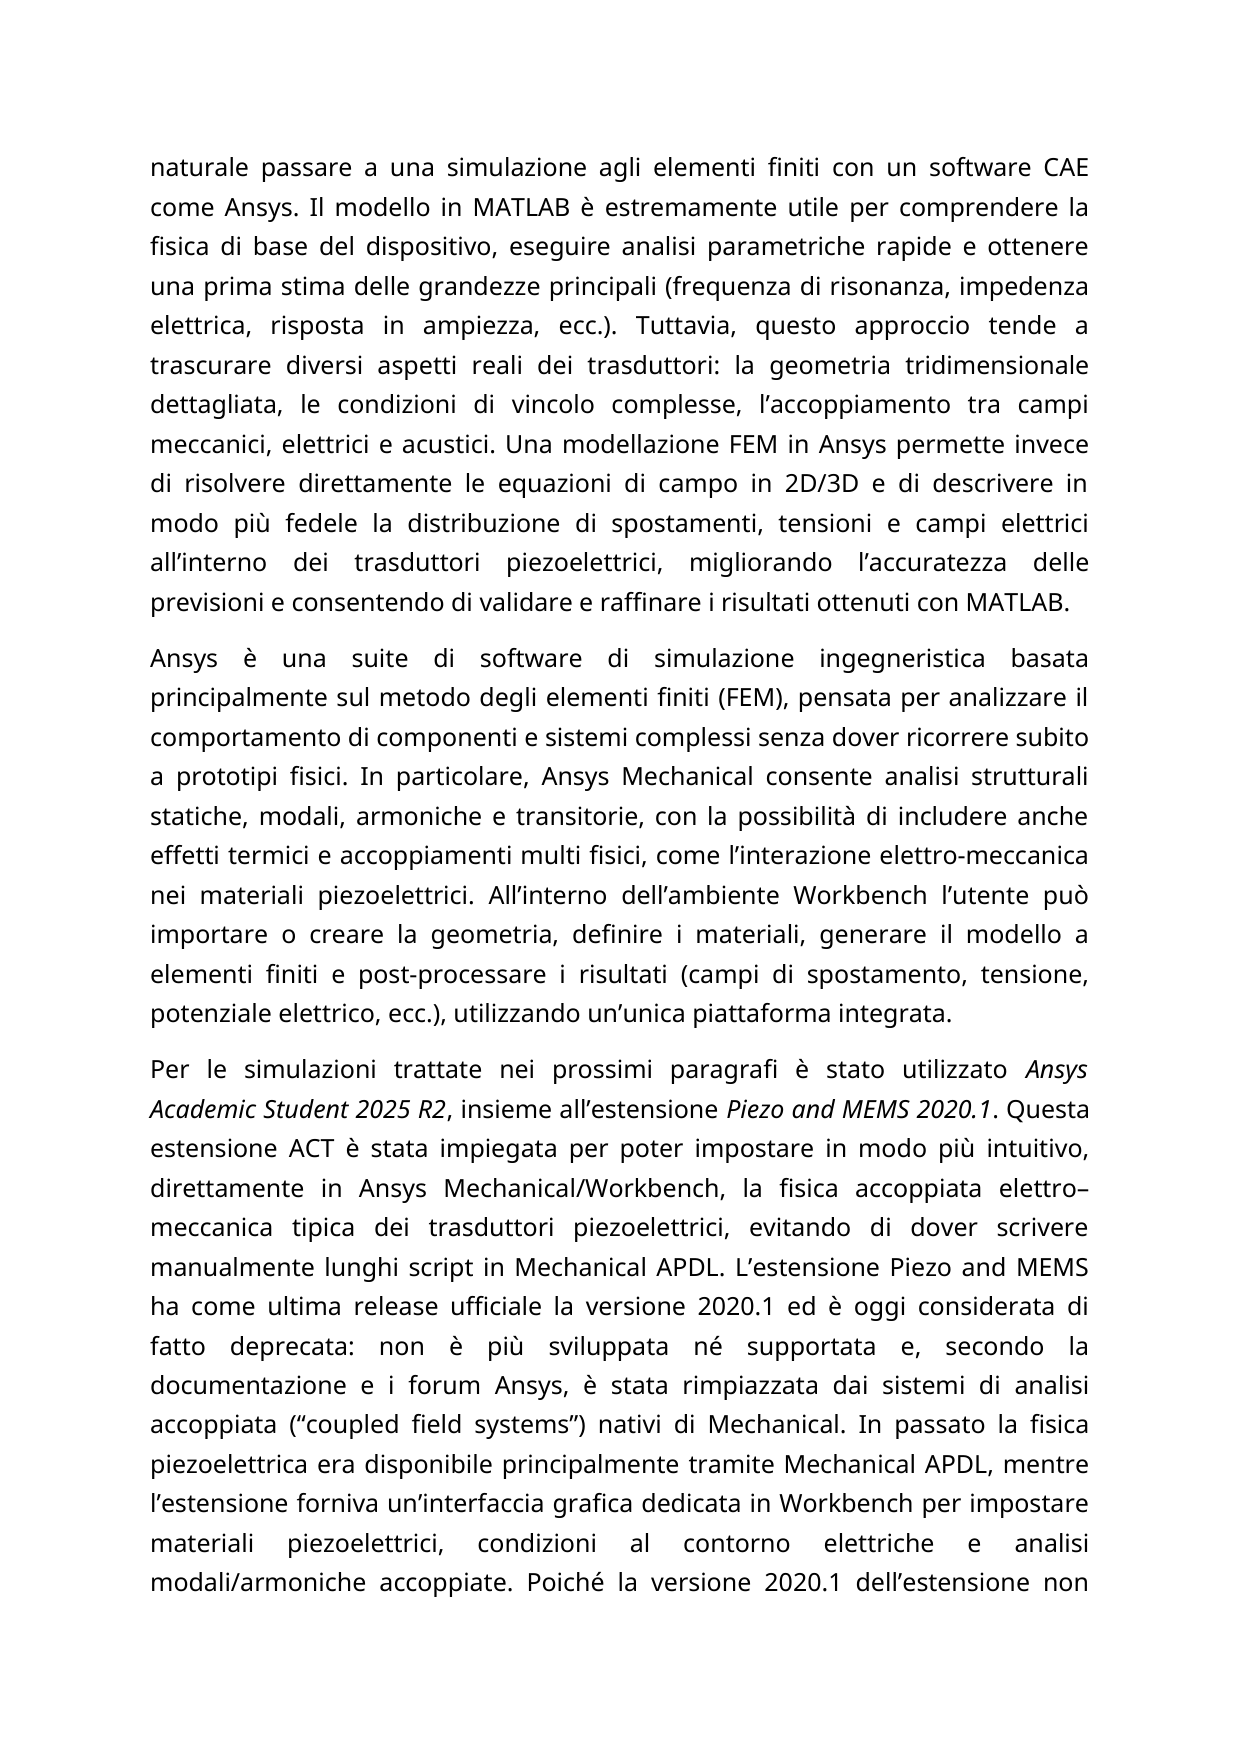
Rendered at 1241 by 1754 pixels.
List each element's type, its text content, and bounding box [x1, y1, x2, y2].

text Ansys è una suite di software di simulazione ingegneristica basata principalmente sul metodo degli elementi finiti (FEM), pensata per analizzare il comportamento di componenti e sistemi complessi senza dover ricorrere subito a prototipi fisici. In particolare, Ansys Mechanical consente analisi strutturali statiche, modali, armoniche e transitorie, con la possibilità di includere anche effetti termici e accoppiamenti multi fisici, come l’interazione elettro-meccanica nei materiali piezoelettrici. All’interno dell’ambiente Workbench l’utente può importare o creare la geometria, definire i materiali, generare il modello a elementi finiti e post-processare i risultati (campi di spostamento, tensione, potenziale elettrico, ecc.), utilizzando un’unica piattaforma integrata. [150, 640, 1090, 1030]
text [150, 1052, 1090, 1599]
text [150, 150, 1090, 618]
